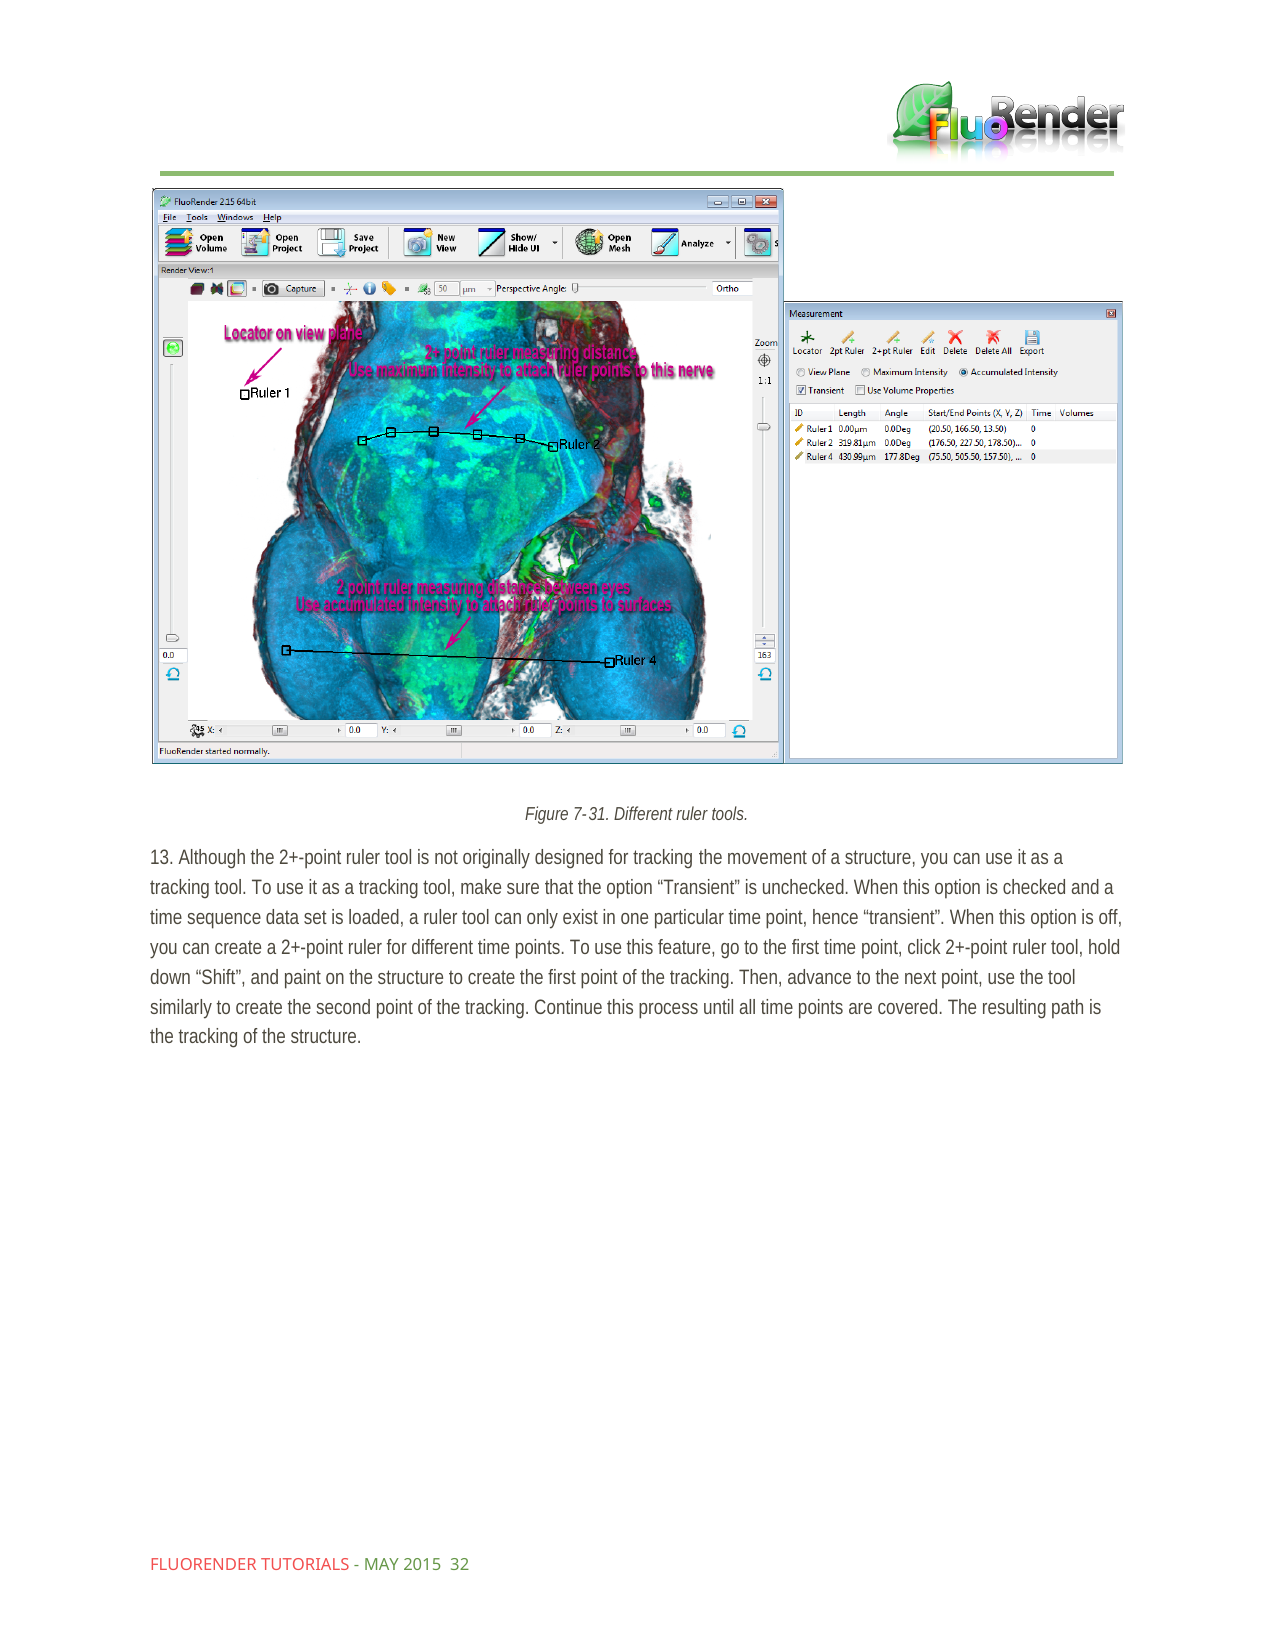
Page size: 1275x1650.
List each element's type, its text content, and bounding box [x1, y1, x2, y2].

text 13. Although the 2+-point ruler tool is not originally designed for tracking the movement of a structure, you can use it as a tracking tool. To use it as a tracking tool, make sure that the option “Transient” is unchecked. When this option is checked and a time sequence data set is loaded, a ruler tool can only exist in one particular time point, hence “transient”. When this option is off, you can create a 2+-point ruler for different time points. To use this feature, go to the first time point, click 2+-point ruler tool, hold down “Shift”, and paint on the structure to create the first point of the tracking. Then, advance to the next point, use the tool similarly to create the second point of the tracking. Continue this process until all time points are covered. The resulting path is the tracking of the structure. [150, 845, 1125, 1048]
picture [887, 75, 1125, 165]
picture [152, 188, 1123, 764]
